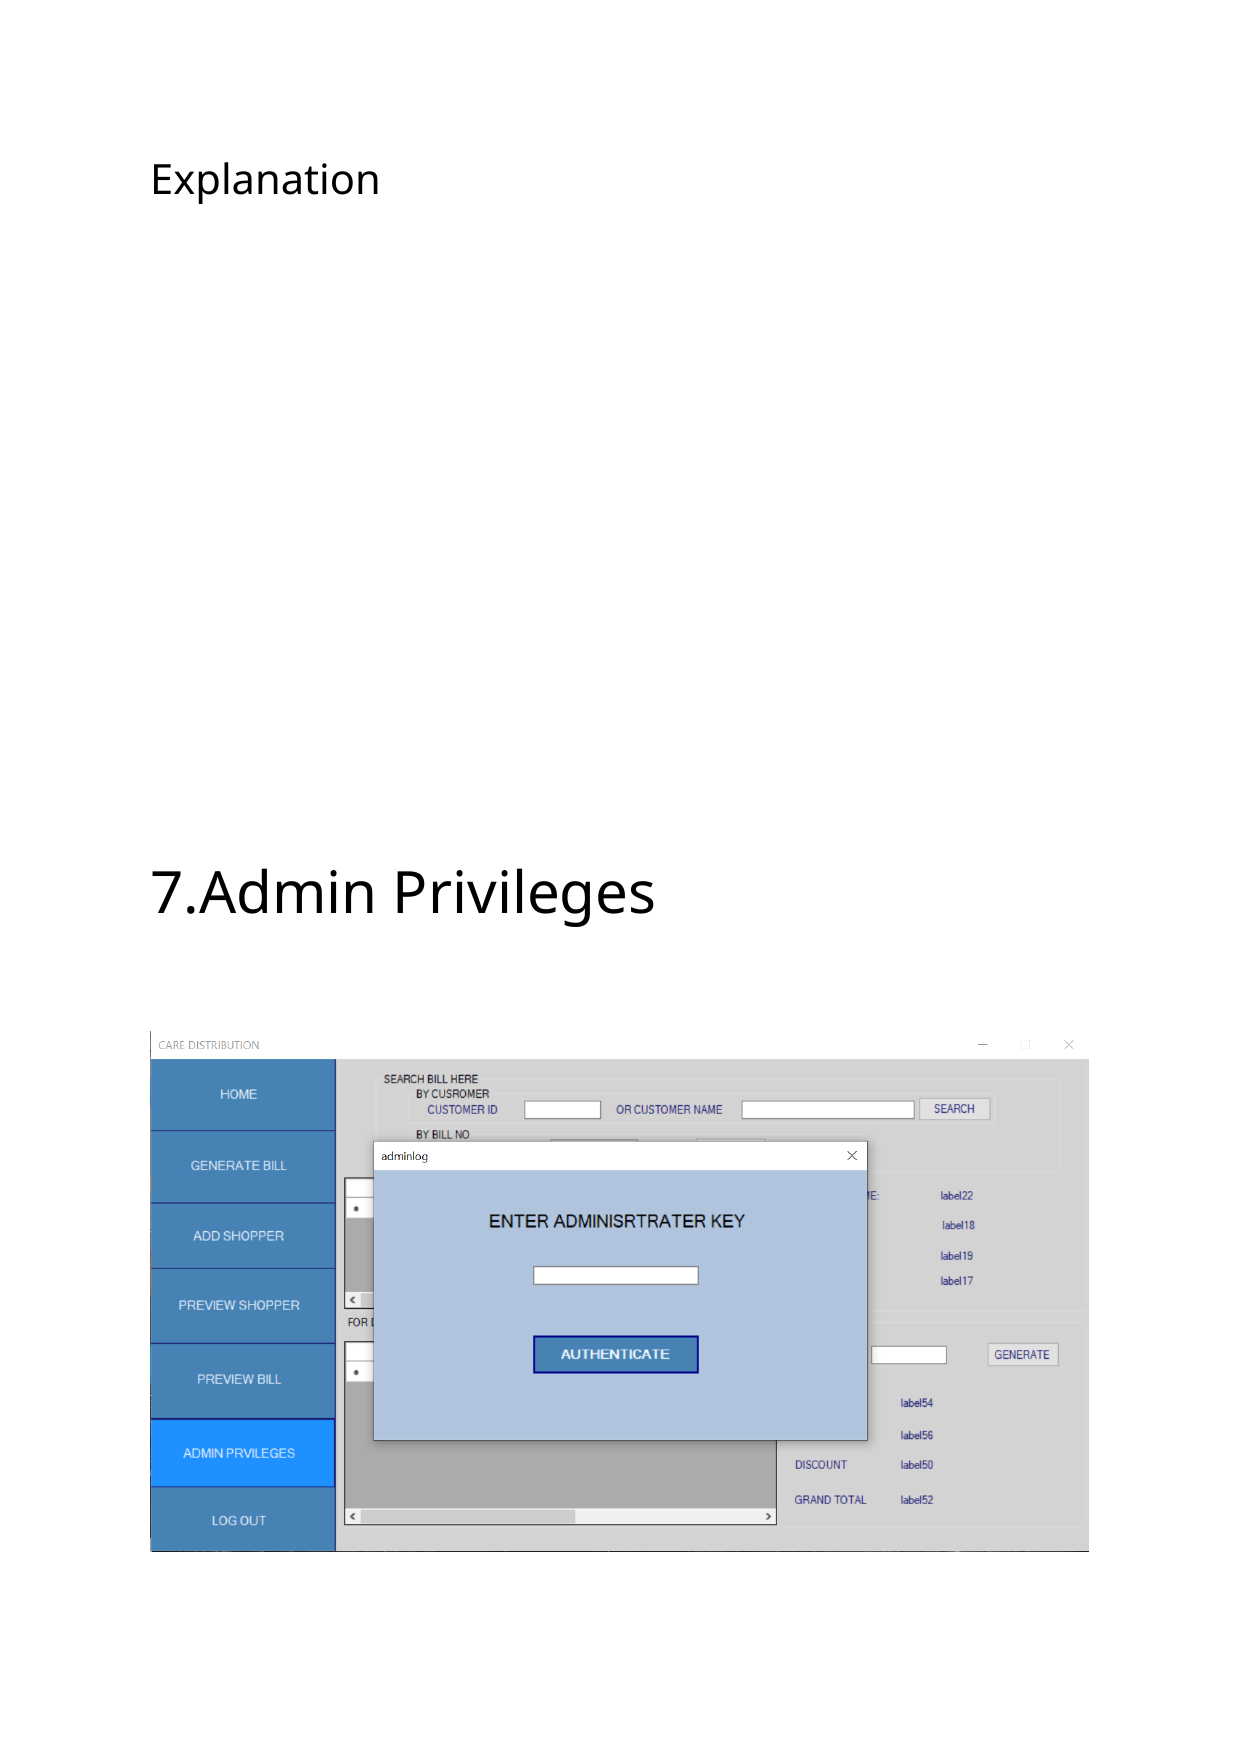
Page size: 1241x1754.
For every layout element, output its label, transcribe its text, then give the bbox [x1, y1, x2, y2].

text Explanation [150, 150, 1090, 207]
picture [150, 1031, 1089, 1552]
text 7.Admin Privileges [150, 851, 1090, 931]
